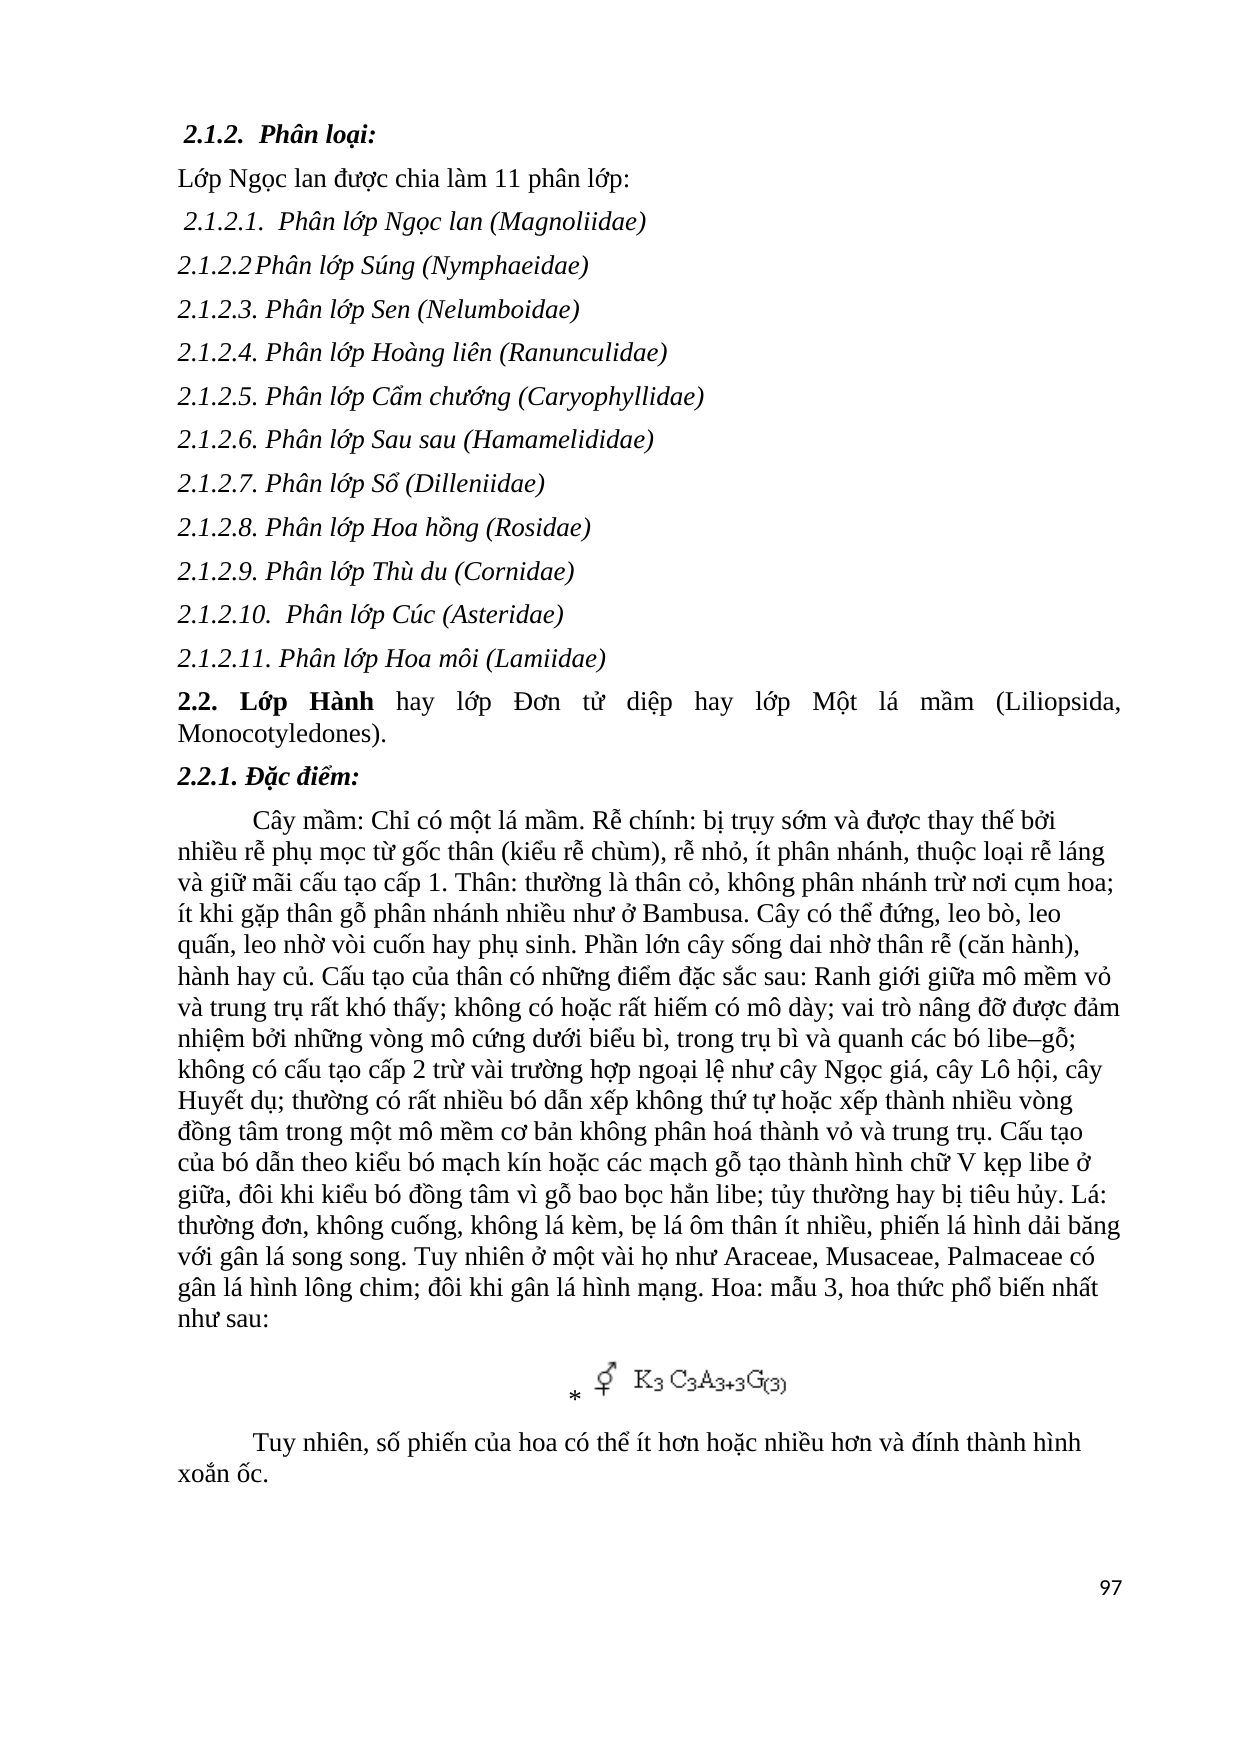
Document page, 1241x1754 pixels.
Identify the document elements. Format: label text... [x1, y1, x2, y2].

text 2.1.2.5. Phân lớp Cẩm chướng (Caryophyllidae) [177, 380, 1122, 411]
text 2.1.2.1. Phân lớp Ngọc lan (Magnoliidae) [183, 205, 1122, 237]
text 2.1.2.8. Phân lớp Hoa hồng (Rosidae) [177, 511, 1122, 542]
text 2.1.2.7. Phân lớp Sổ (Dilleniidae) [177, 467, 1122, 498]
text 2.2.1. Đặc điểm: [177, 760, 1122, 791]
list Phân loại: [183, 118, 1122, 149]
picture [581, 1346, 807, 1409]
text 2.2. Lớp Hành hay lớp Đơn tử diệp hay lớp Một lá mầm (Liliopsida, Monocotyledones). [177, 686, 1122, 748]
list Phân lớp Súng (Nymphaeidae) [177, 249, 1122, 280]
text * [177, 1346, 1122, 1414]
text 2.1.2.11. Phân lớp Hoa môi (Lamiidae) [177, 642, 1122, 673]
text 2.1.2.4. Phân lớp Hoàng liên (Ranunculidae) [177, 336, 1122, 367]
text 2.1.2.3. Phân lớp Sen (Nelumboidae) [177, 293, 1122, 324]
text 2.1.2.9. Phân lớp Thù du (Cornidae) [177, 554, 1122, 586]
text Tuy nhiên, số phiến của hoa có thể ít hơn hoặc nhiều hơn và đính thành hình xoắn ốc. [177, 1426, 1122, 1489]
text 2.1.2.6. Phân lớp Sau sau (Hamamelididae) [177, 424, 1122, 455]
text 2.1.2.10. Phân lớp Cúc (Asteridae) [177, 598, 1122, 629]
text Cây mầm: Chỉ có một lá mầm. Rễ chính: bị trụy sớm và được thay thế bởi nhiều rễ phụ mọc từ gốc thân (kiểu rễ chùm), rễ nhỏ, ít phân nhánh, thuộc loại rễ láng và giữ mãi cấu tạo cấp 1. Thân: thường là thân cỏ, không phân nhánh trừ nơi cụm hoa; ít khi gặp thân gỗ phân nhánh nhiều như ở Bambusa. Cây có thể đứng, leo bò, leo quấn, leo nhờ vòi cuốn hay phụ sinh. Phần lớn cây sống dai nhờ thân rễ (căn hành), hành hay củ. Cấu tạo của thân có những điểm đặc sắc sau: Ranh giới giữa mô mềm vỏ và trung trụ rất khó thấy; không có hoặc rất hiếm có mô dày; vai trò nâng đỡ được đảm nhiệm bởi những vòng mô cứng dưới biểu bì, trong trụ bì và quanh các bó libe–gỗ; không có cấu tạo cấp 2 trừ vài trường hợp ngoại lệ như cây Ngọc giá, cây Lô hội, cây Huyết dụ; thường có rất nhiều bó dẫn xếp không thứ tự hoặc xếp thành nhiều vòng đồng tâm trong một mô mềm cơ bản không phân hoá thành vỏ và trung trụ. Cấu tạo của bó dẫn theo kiểu bó mạch kín hoặc các mạch gỗ tạo thành hình chữ V kẹp libe ở giữa, đôi khi kiểu bó đồng tâm vì gỗ bao bọc hẳn libe; tủy thường hay bị tiêu hủy. Lá: thường đơn, không cuống, không lá kèm, bẹ lá ôm thân ít nhiều, phiến lá hình dải băng với gân lá song song. Tuy nhiên ở một vài họ như Araceae, Musaceae, Palmaceae có gân lá hình lông chim; đôi khi gân lá hình mạng. Hoa: mẫu 3, hoa thức phổ biến nhất như sau: [177, 804, 1122, 1333]
text Lớp Ngọc lan được chia làm 11 phân lớp: [177, 162, 1122, 193]
